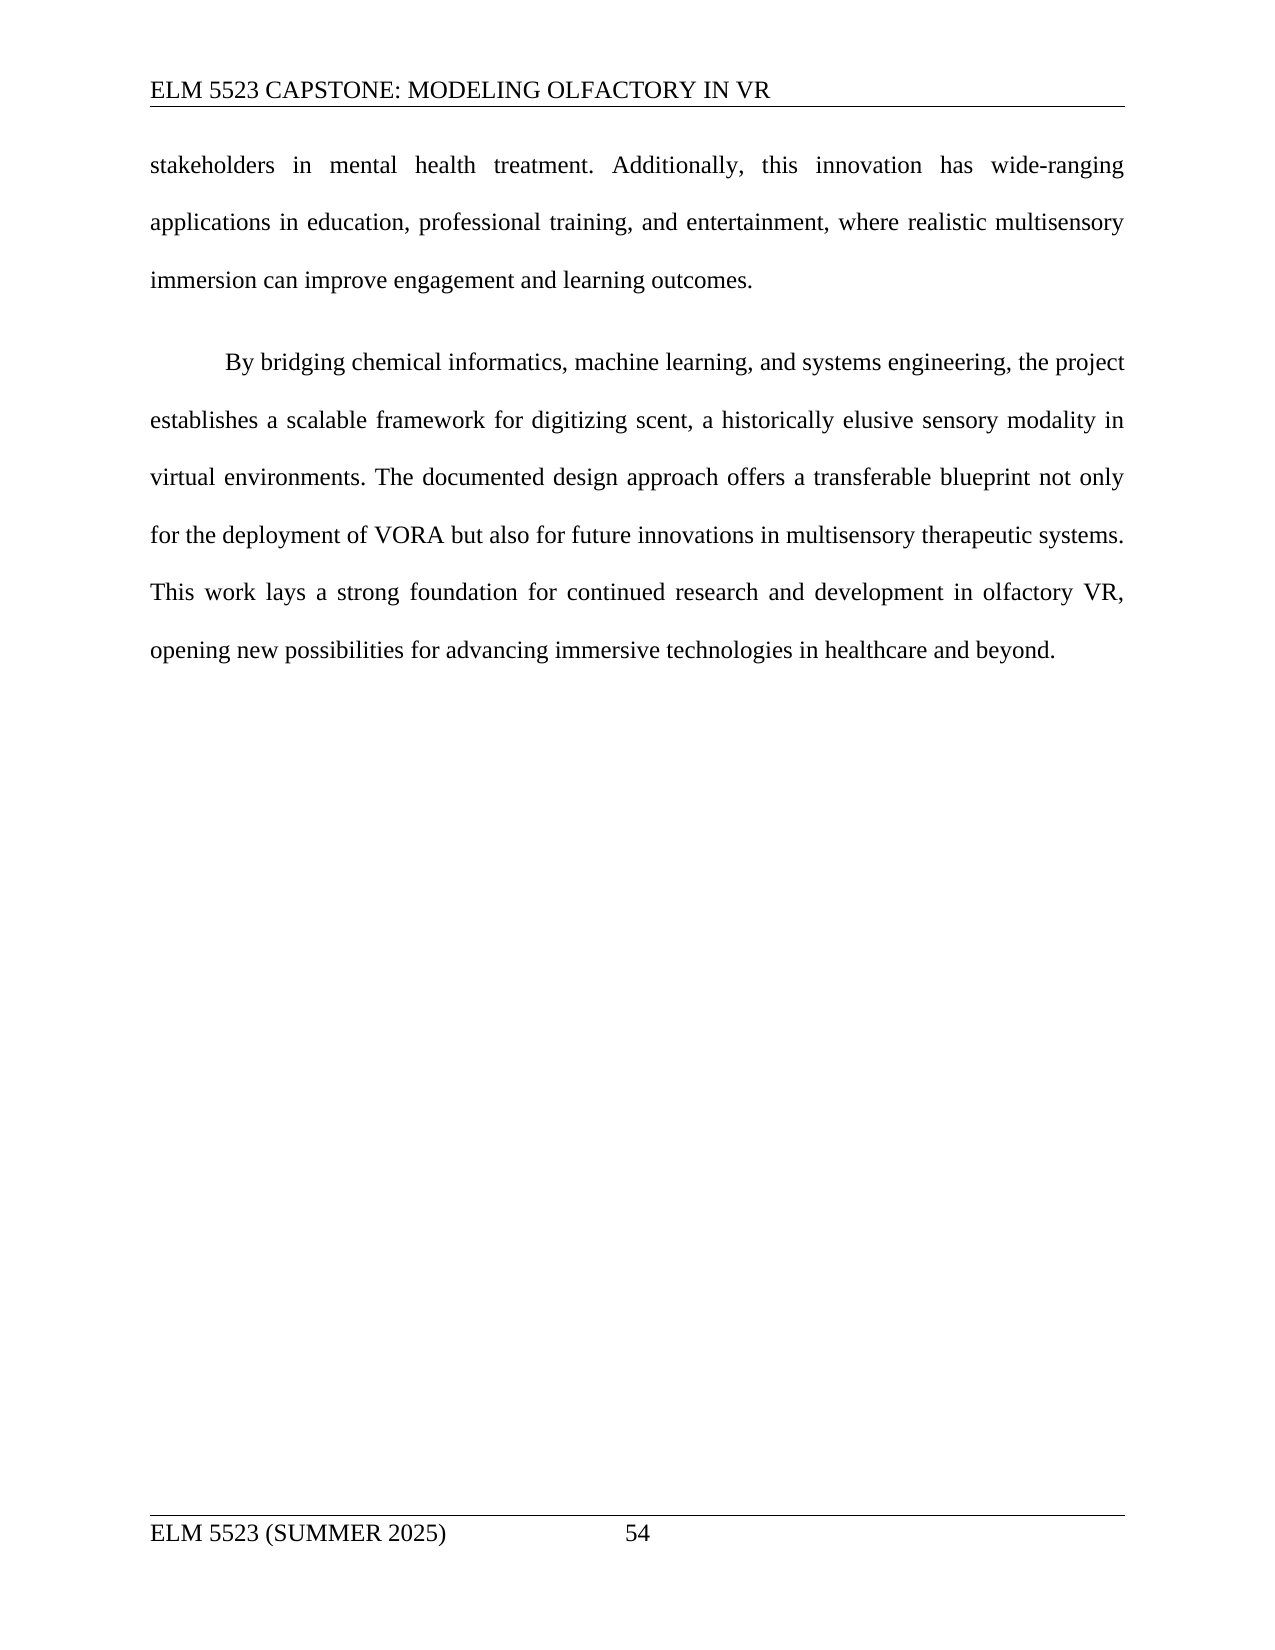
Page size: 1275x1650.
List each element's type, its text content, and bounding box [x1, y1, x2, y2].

text By bridging chemical informatics, machine learning, and systems engineering, the project establishes a scalable framework for digitizing scent, a historically elusive sensory modality in virtual environments. The documented design approach offers a transferable blueprint not only for the deployment of VORA but also for future innovations in multisensory therapeutic systems. This work lays a strong foundation for continued research and development in olfactory VR, opening new possibilities for advancing immersive technologies in healthcare and beyond. [150, 347, 1125, 664]
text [150, 150, 1125, 294]
